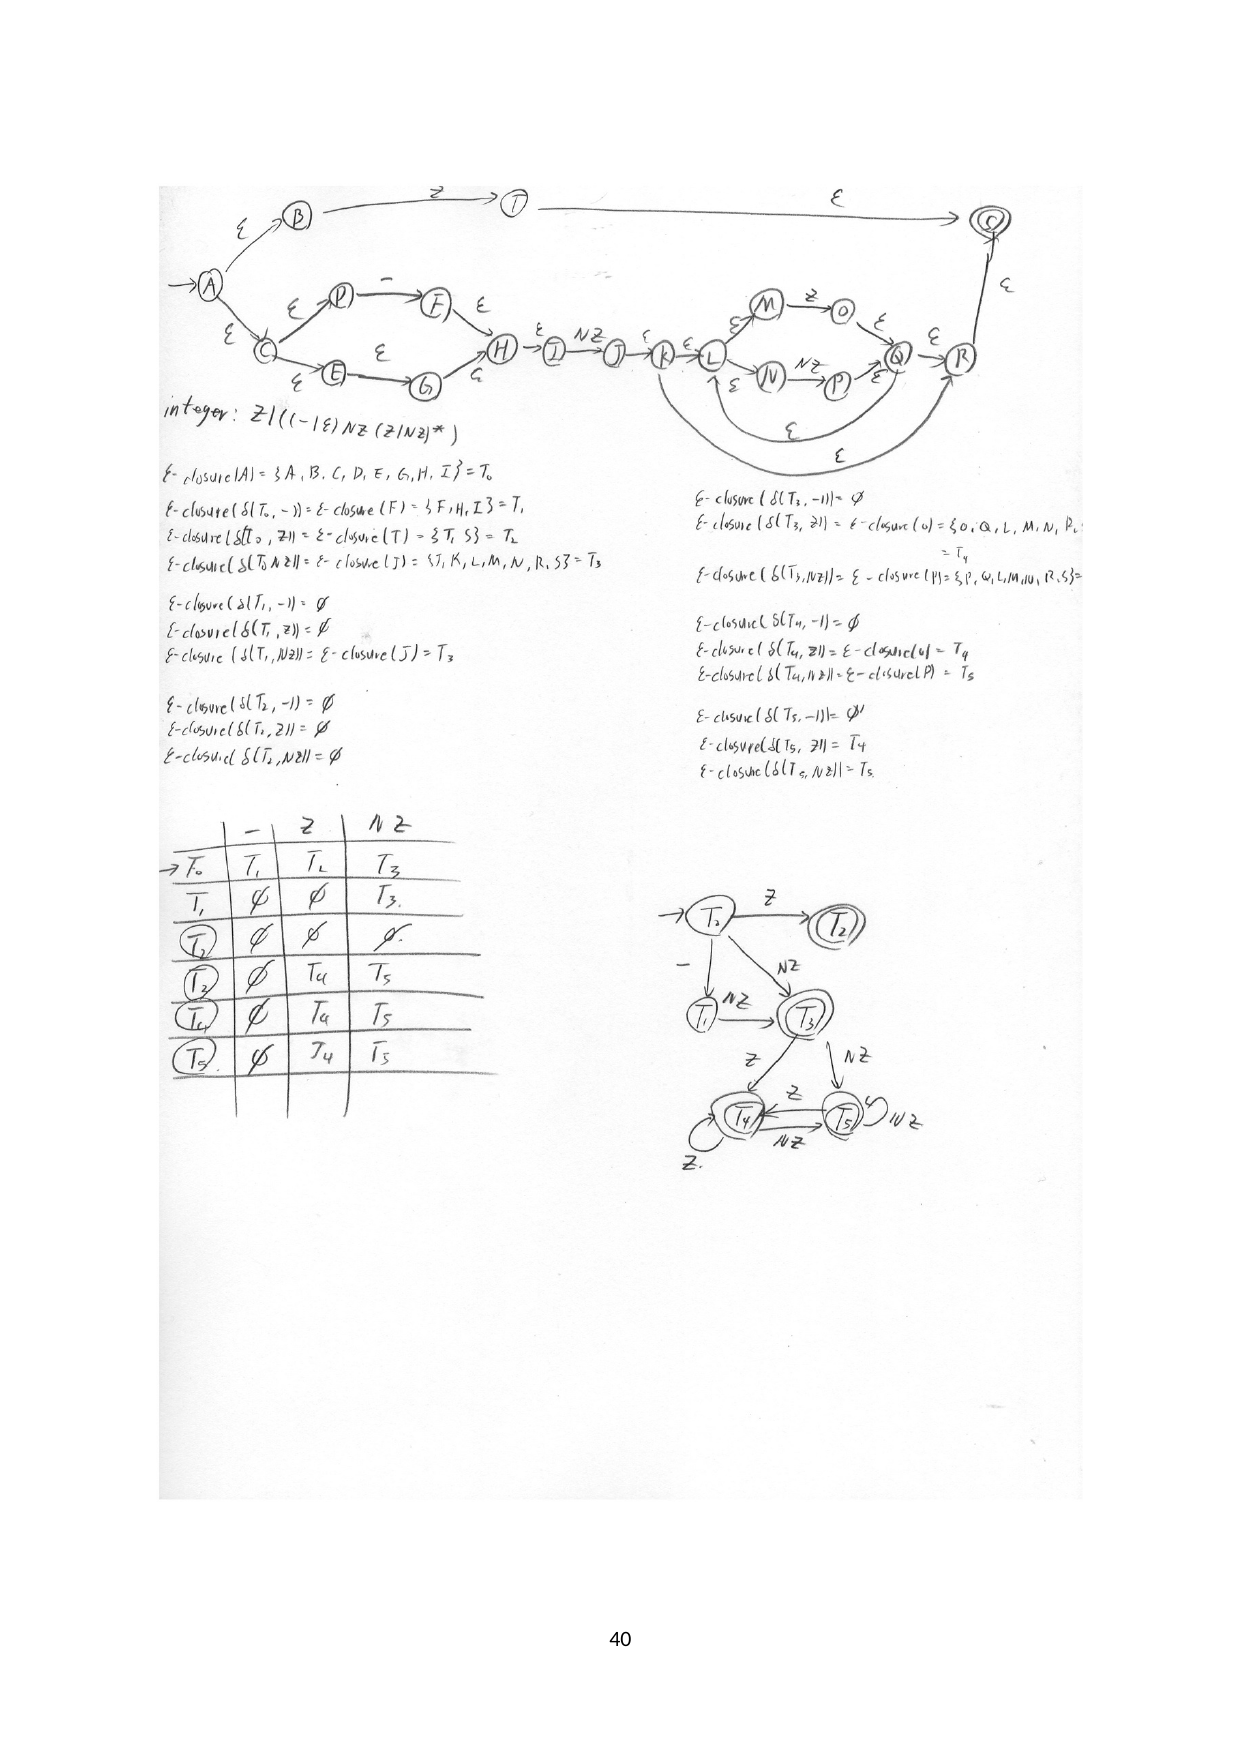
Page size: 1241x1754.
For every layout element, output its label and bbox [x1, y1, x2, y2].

picture [150, 177, 1091, 1502]
